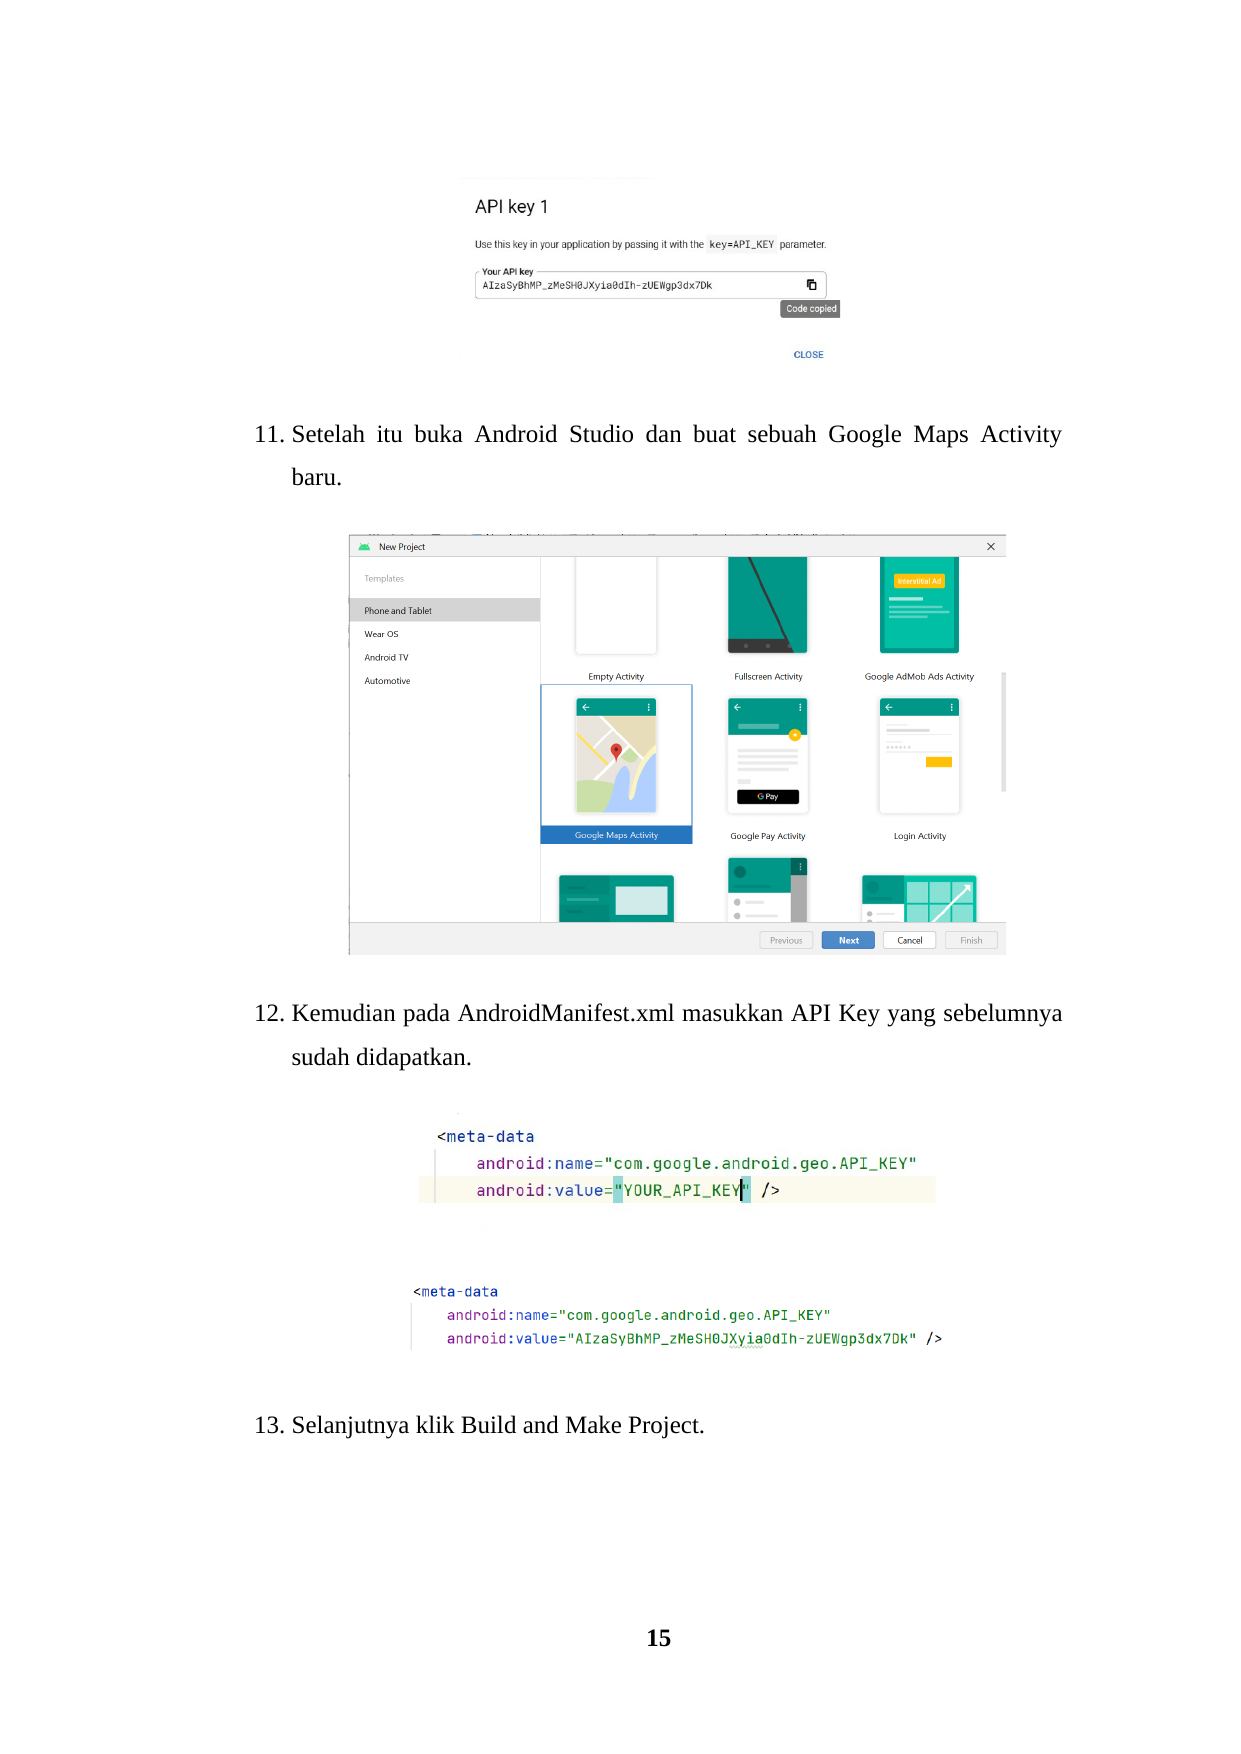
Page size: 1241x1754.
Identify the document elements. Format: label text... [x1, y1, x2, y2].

list Setelah itu buka Android Studio dan buat sebuah Google Maps Activity baru. [254, 419, 1063, 491]
picture [459, 177, 841, 376]
list Kemudian pada AndroidManifest.xml masukkan API Key yang sebelumnya sudah didapatkan. [254, 998, 1063, 1070]
picture [418, 1113, 936, 1231]
picture [392, 1274, 963, 1368]
list Selanjutnya klik Build and Make Project. [254, 1411, 1063, 1439]
picture [348, 534, 1007, 955]
